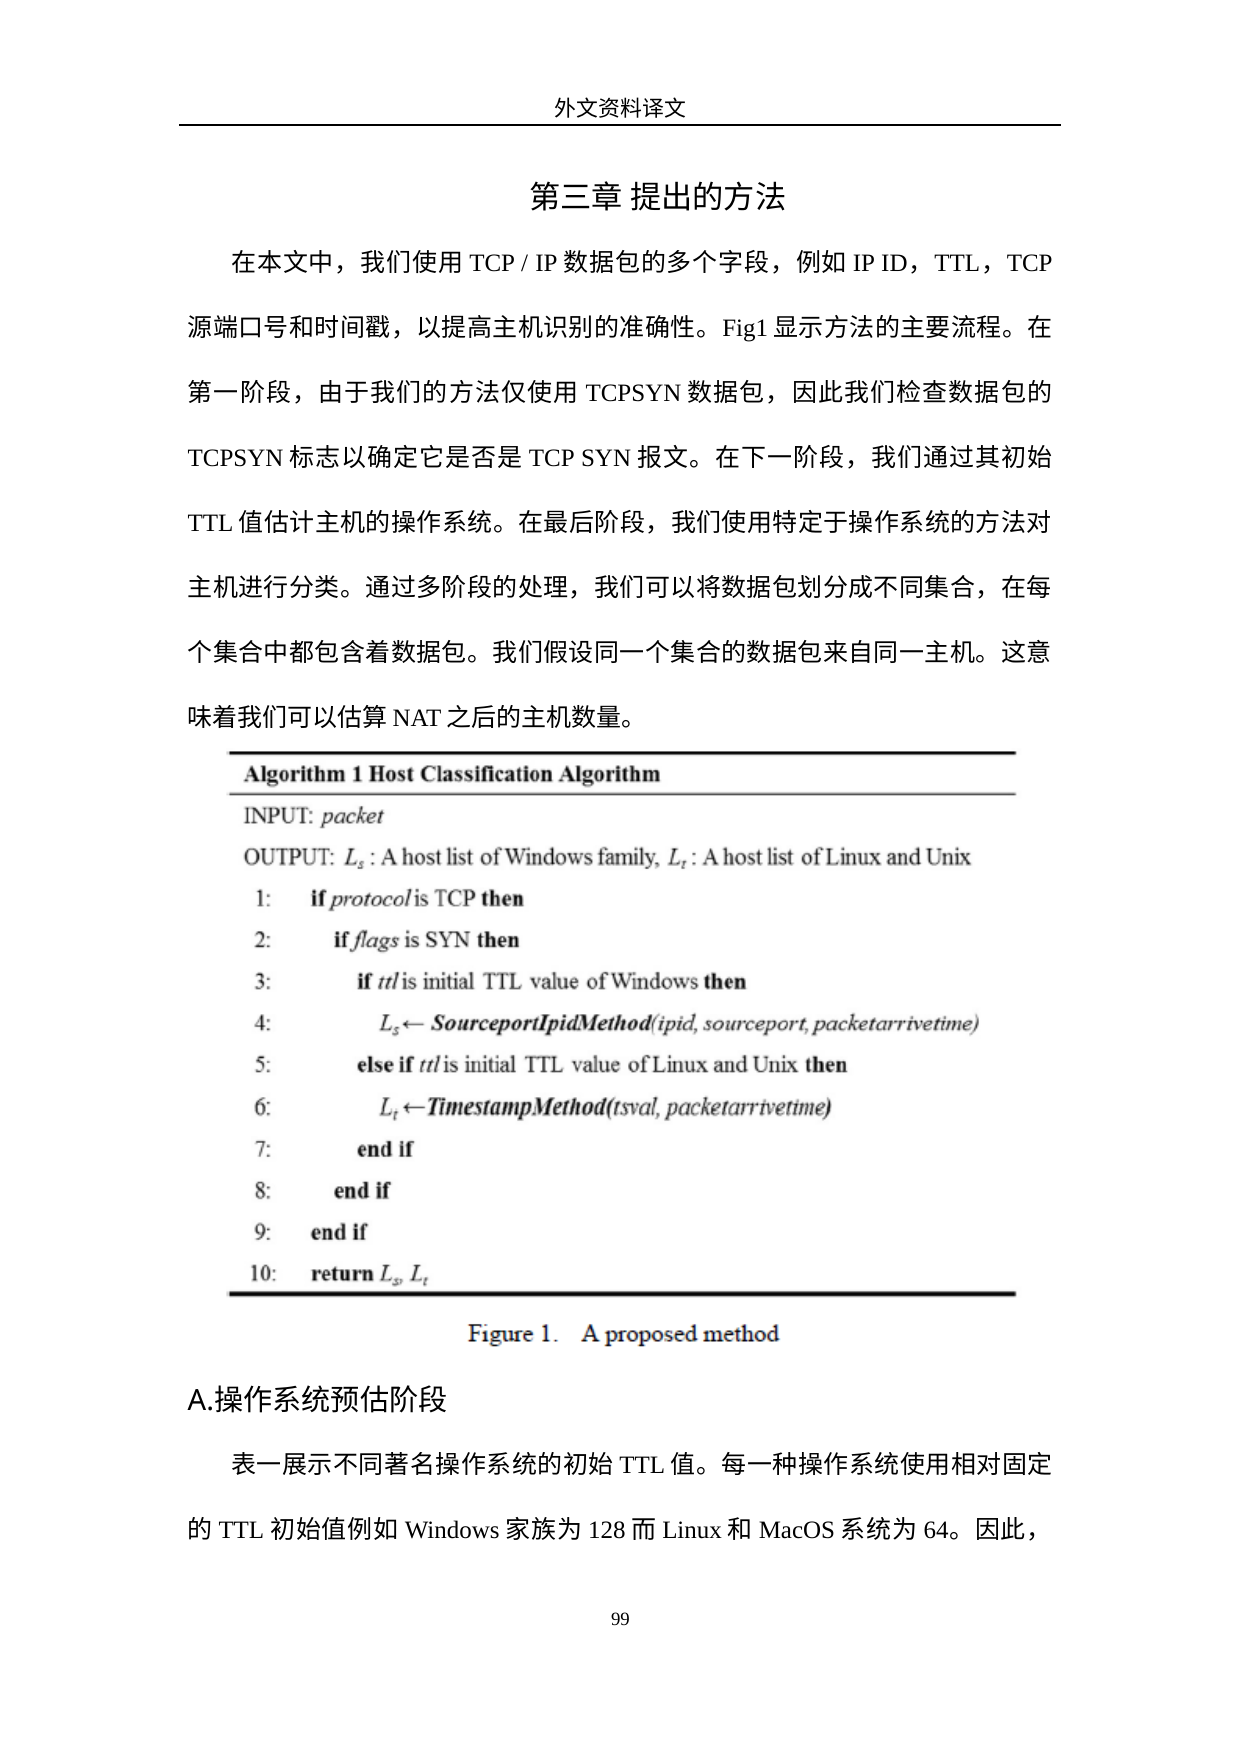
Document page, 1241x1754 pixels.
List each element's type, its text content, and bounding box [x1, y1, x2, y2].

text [187, 1430, 1053, 1560]
picture [211, 747, 1029, 1348]
text 在本文中，我们使用TCP / IP数据包的多个字段，例如IP ID，TTL，TCP源端口号和时间戳，以提高主机识别的准确性。Fig1显示方法的主要流程。在第一阶段，由于我们的方法仅使用TCPSYN数据包，因此我们检查数据包的TCPSYN标志以确定它是否是TCP SYN报文。在下一阶段，我们通过其初始TTL值估计主机的操作系统。在最后阶段，我们使用特定于操作系统的方法对主机进行分类。通过多阶段的处理，我们可以将数据包划分成不同集合，在每个集合中都包含着数据包。我们假设同一个集合的数据包来自同一主机。这意味着我们可以估算NAT之后的主机数量。 [187, 228, 1053, 748]
list 第三章 提出的方法 [262, 163, 1053, 228]
text A.操作系统预估阶段 [187, 1365, 1053, 1430]
